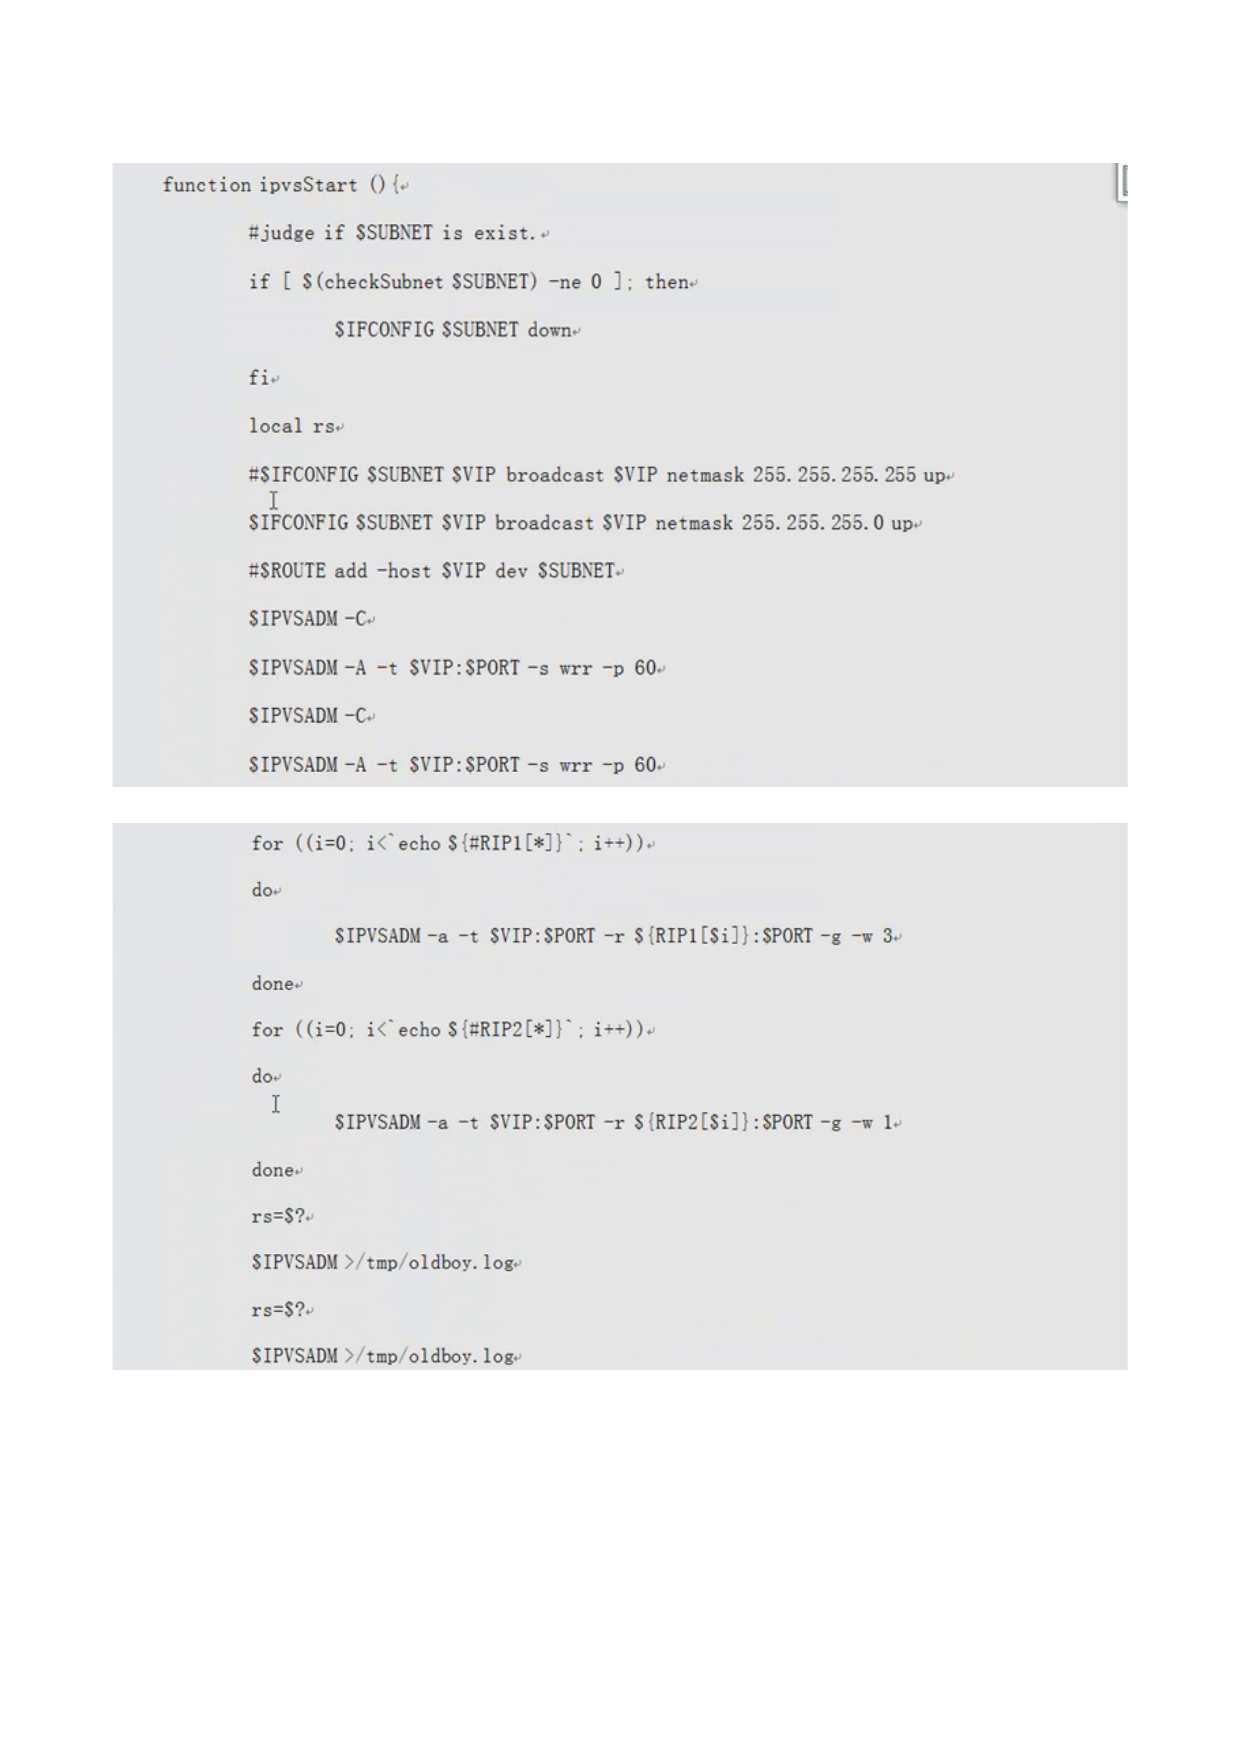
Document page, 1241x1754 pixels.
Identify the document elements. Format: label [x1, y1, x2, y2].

picture [112, 163, 1128, 787]
picture [112, 823, 1128, 1370]
